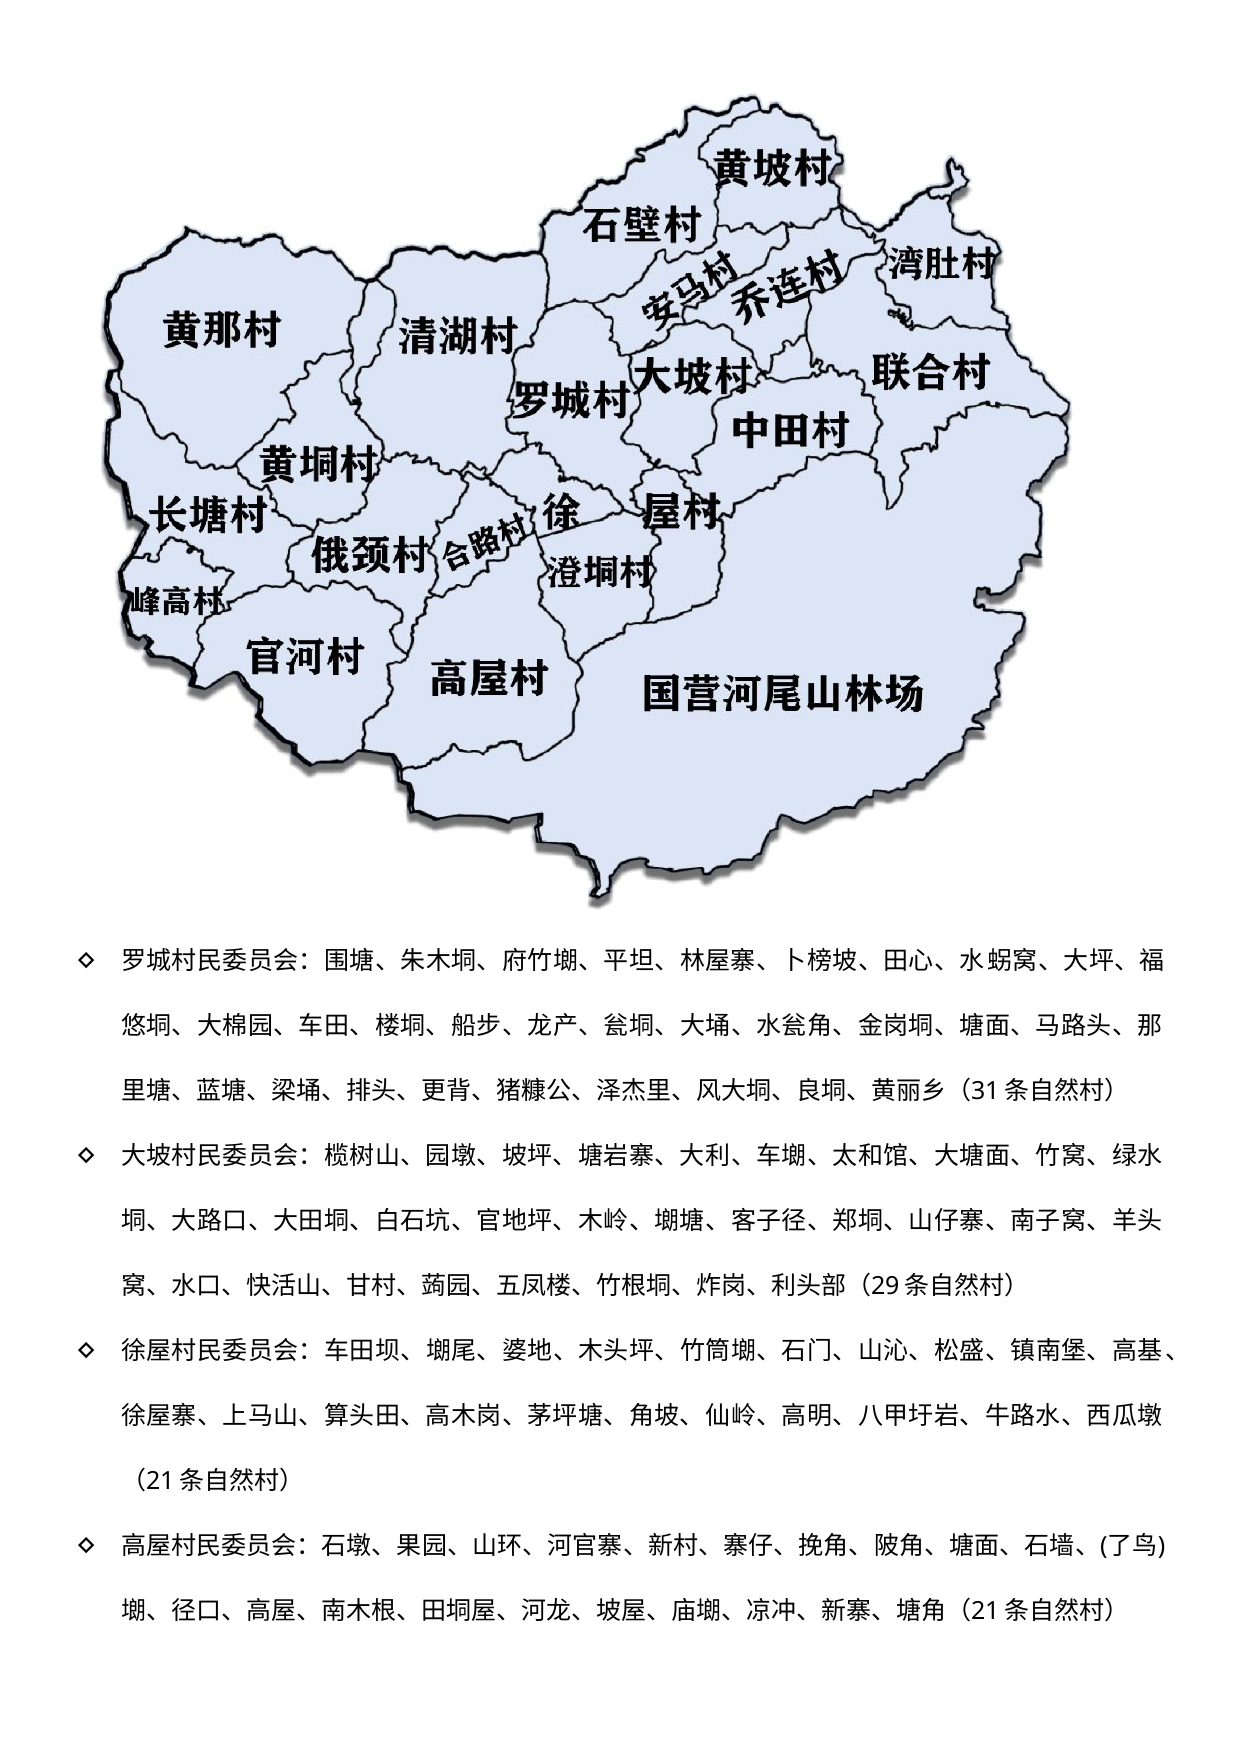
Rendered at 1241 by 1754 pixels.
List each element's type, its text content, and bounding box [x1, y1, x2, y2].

list 徐屋村民委员会：车田坝、㙟尾、婆地、木头坪、竹筒㙟、石门、山沁、松盛、镇南堡、高基、徐屋寨、上马山、算头田、高木岗、茅坪塘、角坡、仙岭、高明、八甲圩岩、牛路水、西瓜墩（21条自然村） [75, 1316, 1165, 1511]
list 高屋村民委员会：石墩、果园、山环、河官寨、新村、寨仔、挽角、陂角、塘面、石墙、(了鸟)㙟、径口、高屋、南木根、田垌屋、河龙、坡屋、庙㙟、凉冲、新寨、塘角（21条自然村） [75, 1511, 1165, 1641]
picture [75, 80, 1132, 924]
list 罗城村民委员会：围塘、朱木垌、府竹㙟、平坦、林屋寨、卜榜坡、田心、水𧊅窝、大坪、福悠垌、大棉园、车田、楼垌、船步、龙产、瓮垌、大埇、水瓮角、金岗垌、塘面、马路头、那里塘、蓝塘、梁埇、排头、更背、猪糠公、泽杰里、风大垌、良垌、黄丽乡（31条自然村） [75, 926, 1165, 1121]
list 大坡村民委员会：榄树山、园墩、坡坪、塘岩寨、大利、车㙟、太和馆、大塘面、竹窝、绿水垌、大路口、大田垌、白石坑、官地坪、木岭、㙟塘、客子径、郑垌、山仔寨、南子窝、羊头窝、水口、快活山、甘村、蒟园、五凤楼、竹根垌、炸岗、利头部（29条自然村） [75, 1121, 1165, 1316]
